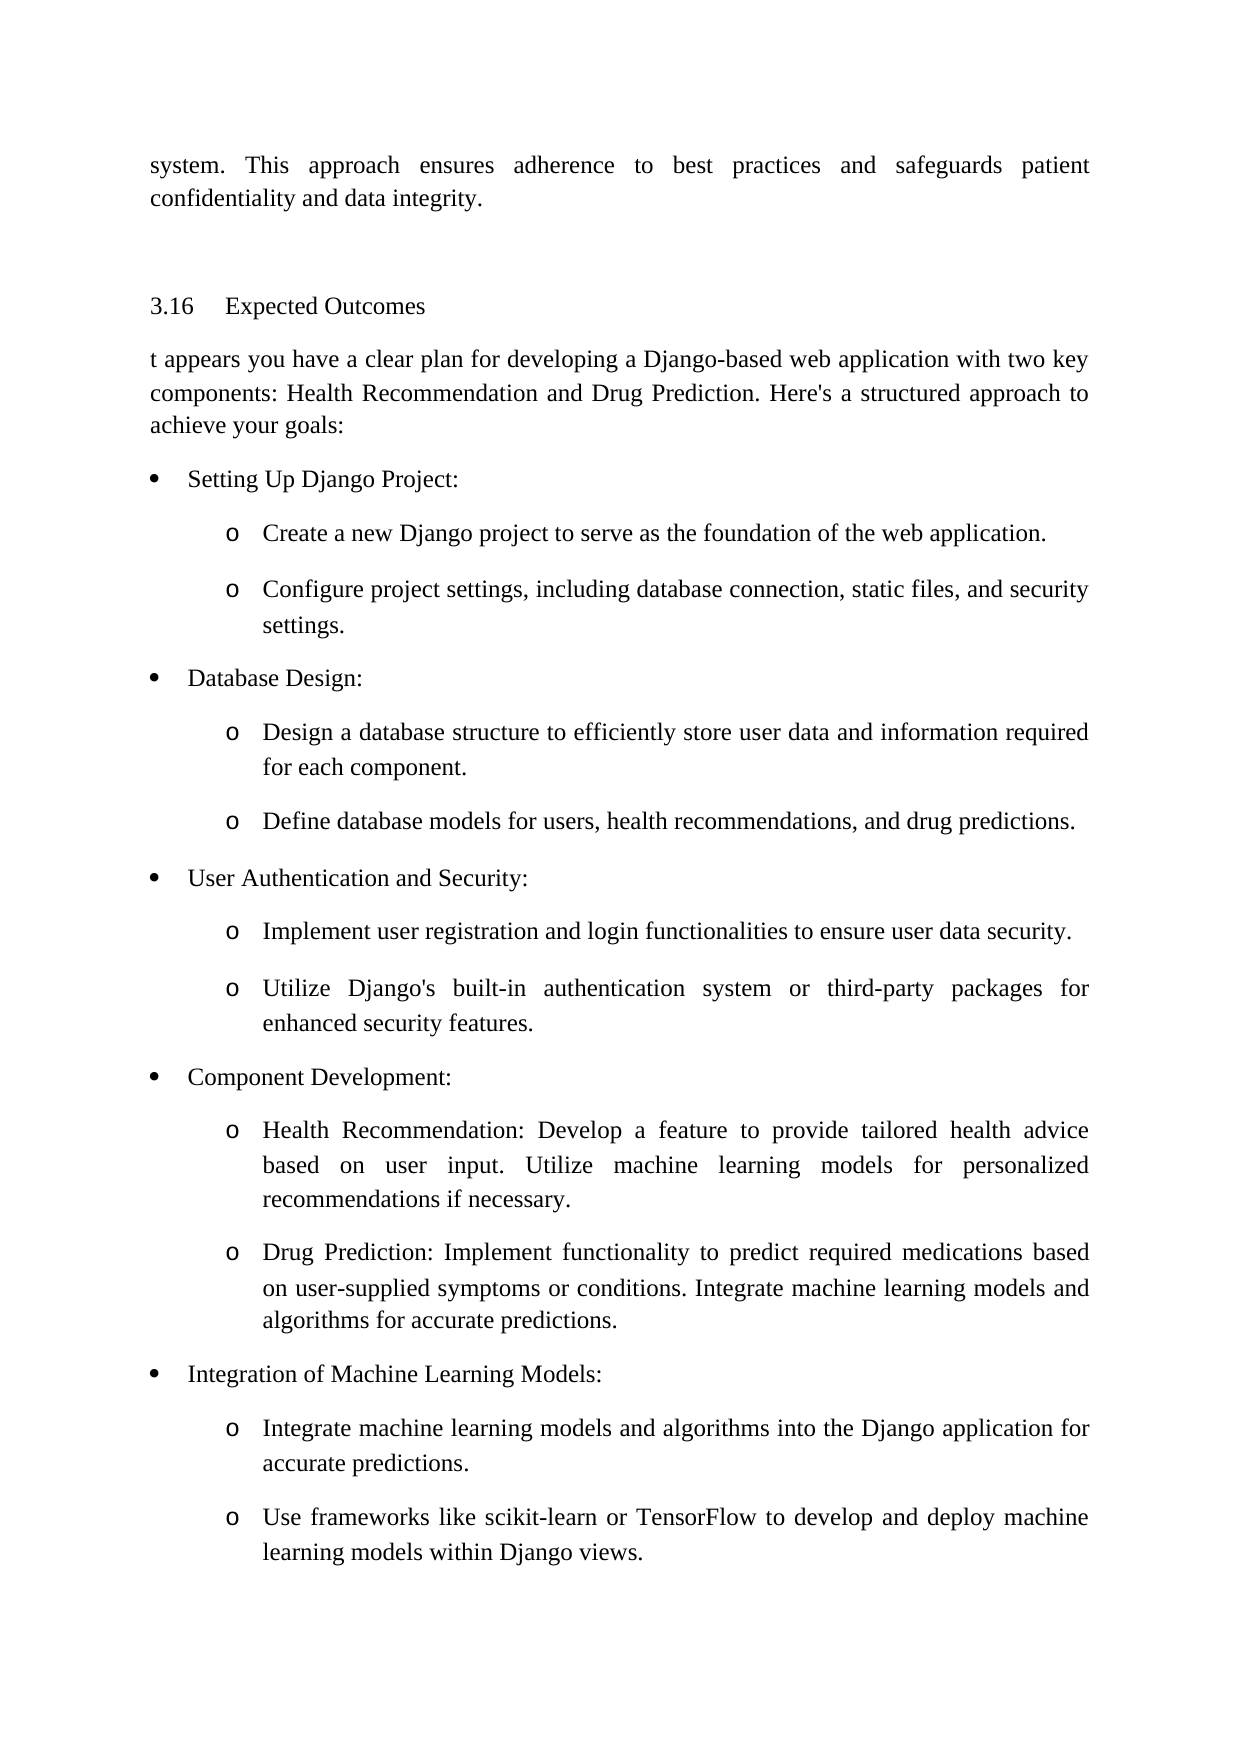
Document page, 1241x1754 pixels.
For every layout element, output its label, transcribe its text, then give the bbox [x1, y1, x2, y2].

list User Authentication and Security: [150, 863, 1090, 891]
list Use frameworks like scikit-learn or TensorFlow to develop and deploy machine learning models within Django views. [225, 1502, 1090, 1566]
list Design a database structure to efficiently store user data and information required for each component. [225, 717, 1090, 781]
list Create a new Django project to serve as the foundation of the web application. [225, 518, 1090, 549]
list Integration of Machine Learning Models: [150, 1359, 1090, 1388]
list Component Development: [150, 1062, 1090, 1090]
text t appears you have a clear plan for developing a Django-based web application with two key components: Health Recommendation and Drug Prediction. Here's a structured approach to achieve your goals: [150, 344, 1090, 439]
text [150, 150, 1090, 212]
text 3.16 Expected Outcomes [150, 291, 1090, 319]
list Utilize Django's built-in authentication system or third-party packages for enhanced security features. [225, 973, 1090, 1037]
list Define database models for users, health recommendations, and drug predictions. [225, 806, 1090, 837]
list Configure project settings, including database connection, static files, and security settings. [225, 574, 1090, 638]
list Drug Prediction: Implement functionality to predict required medications based on user-supplied symptoms or conditions. Integrate machine learning models and algorithms for accurate predictions. [225, 1237, 1090, 1334]
list Integrate machine learning models and algorithms into the Django application for accurate predictions. [225, 1413, 1090, 1477]
list Database Design: [150, 663, 1090, 692]
list Implement user registration and login functionalities to ensure user data security. [225, 916, 1090, 947]
list Health Recommendation: Develop a feature to provide tailored health advice based on user input. Utilize machine learning models for personalized recommendations if necessary. [225, 1116, 1090, 1212]
list Setting Up Django Project: [150, 464, 1090, 493]
